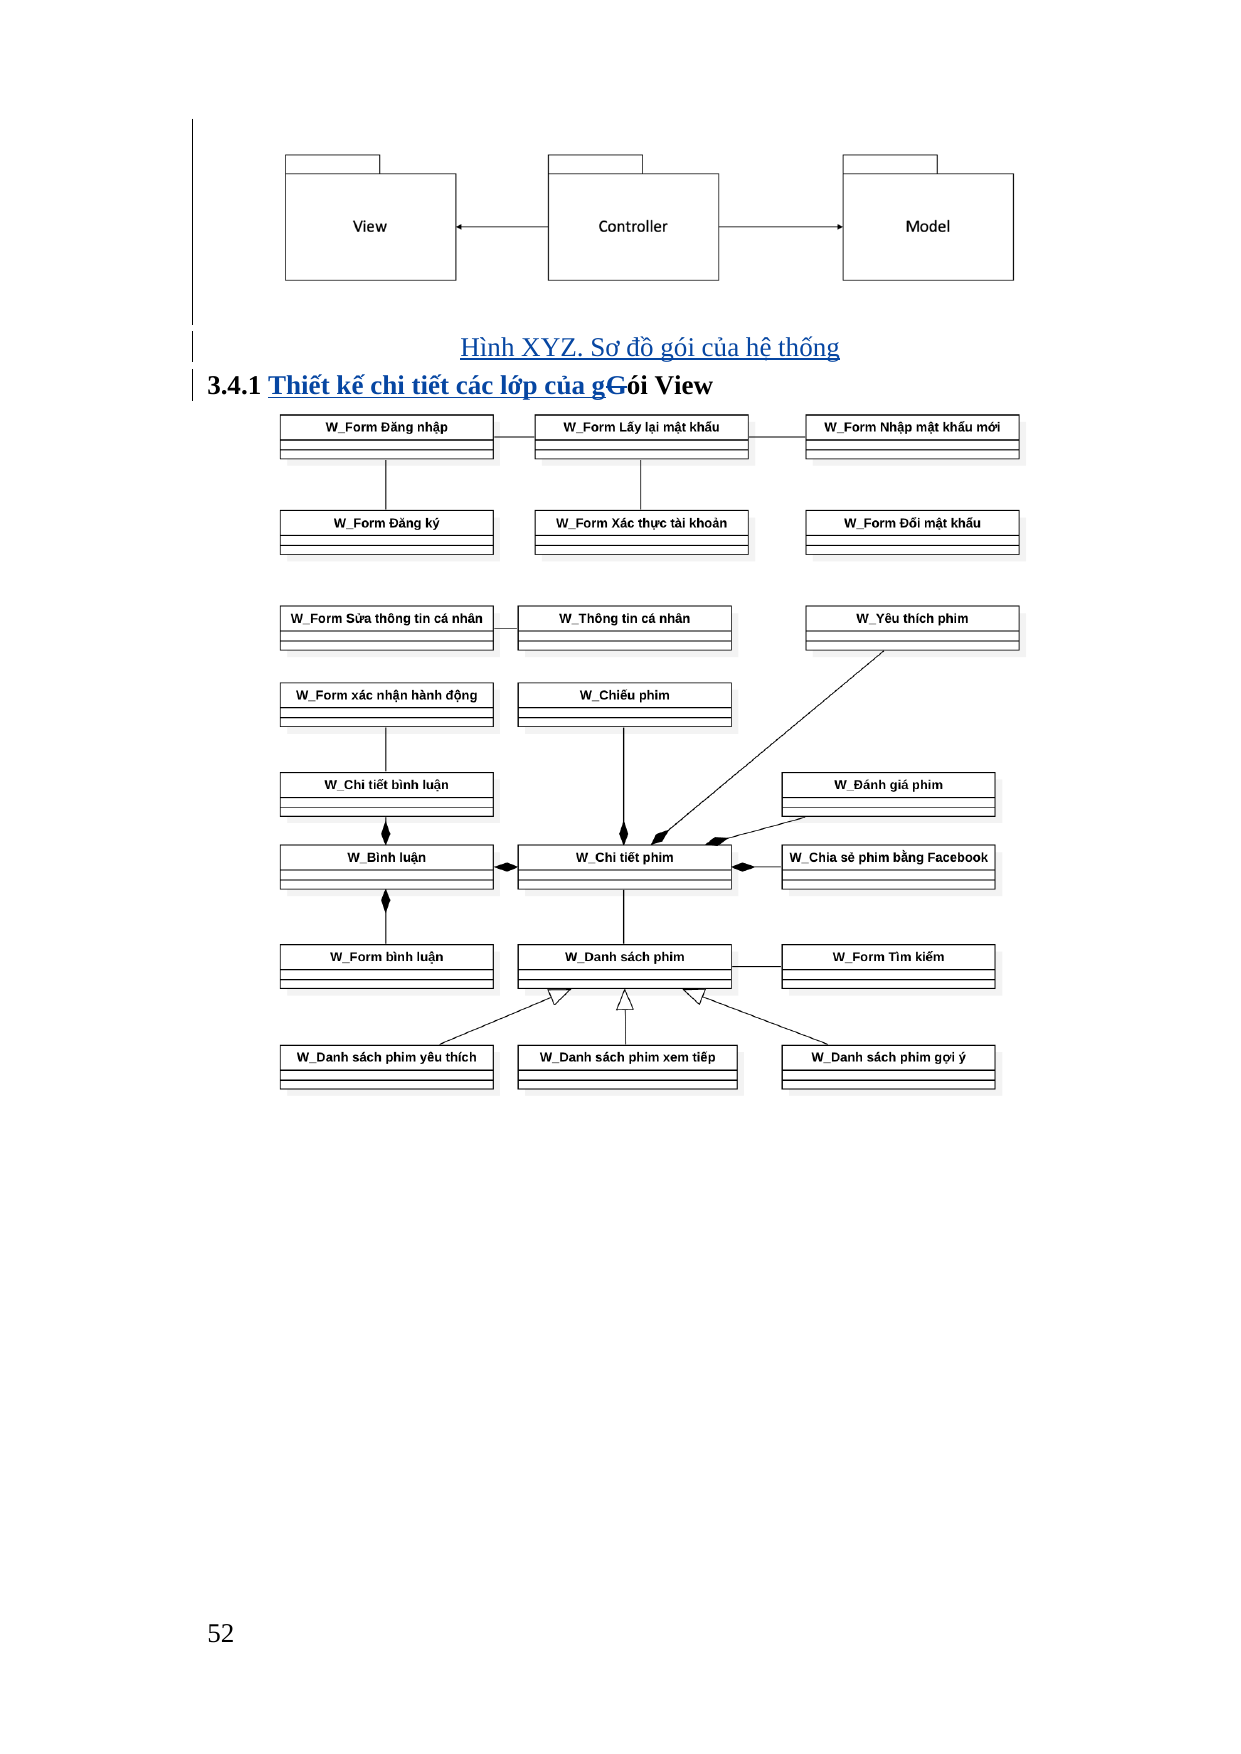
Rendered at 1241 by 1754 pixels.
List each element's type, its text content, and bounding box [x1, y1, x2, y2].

picture [273, 410, 1027, 1096]
picture [264, 118, 1036, 325]
subtitle 3.4.1 ói View [207, 369, 1093, 401]
